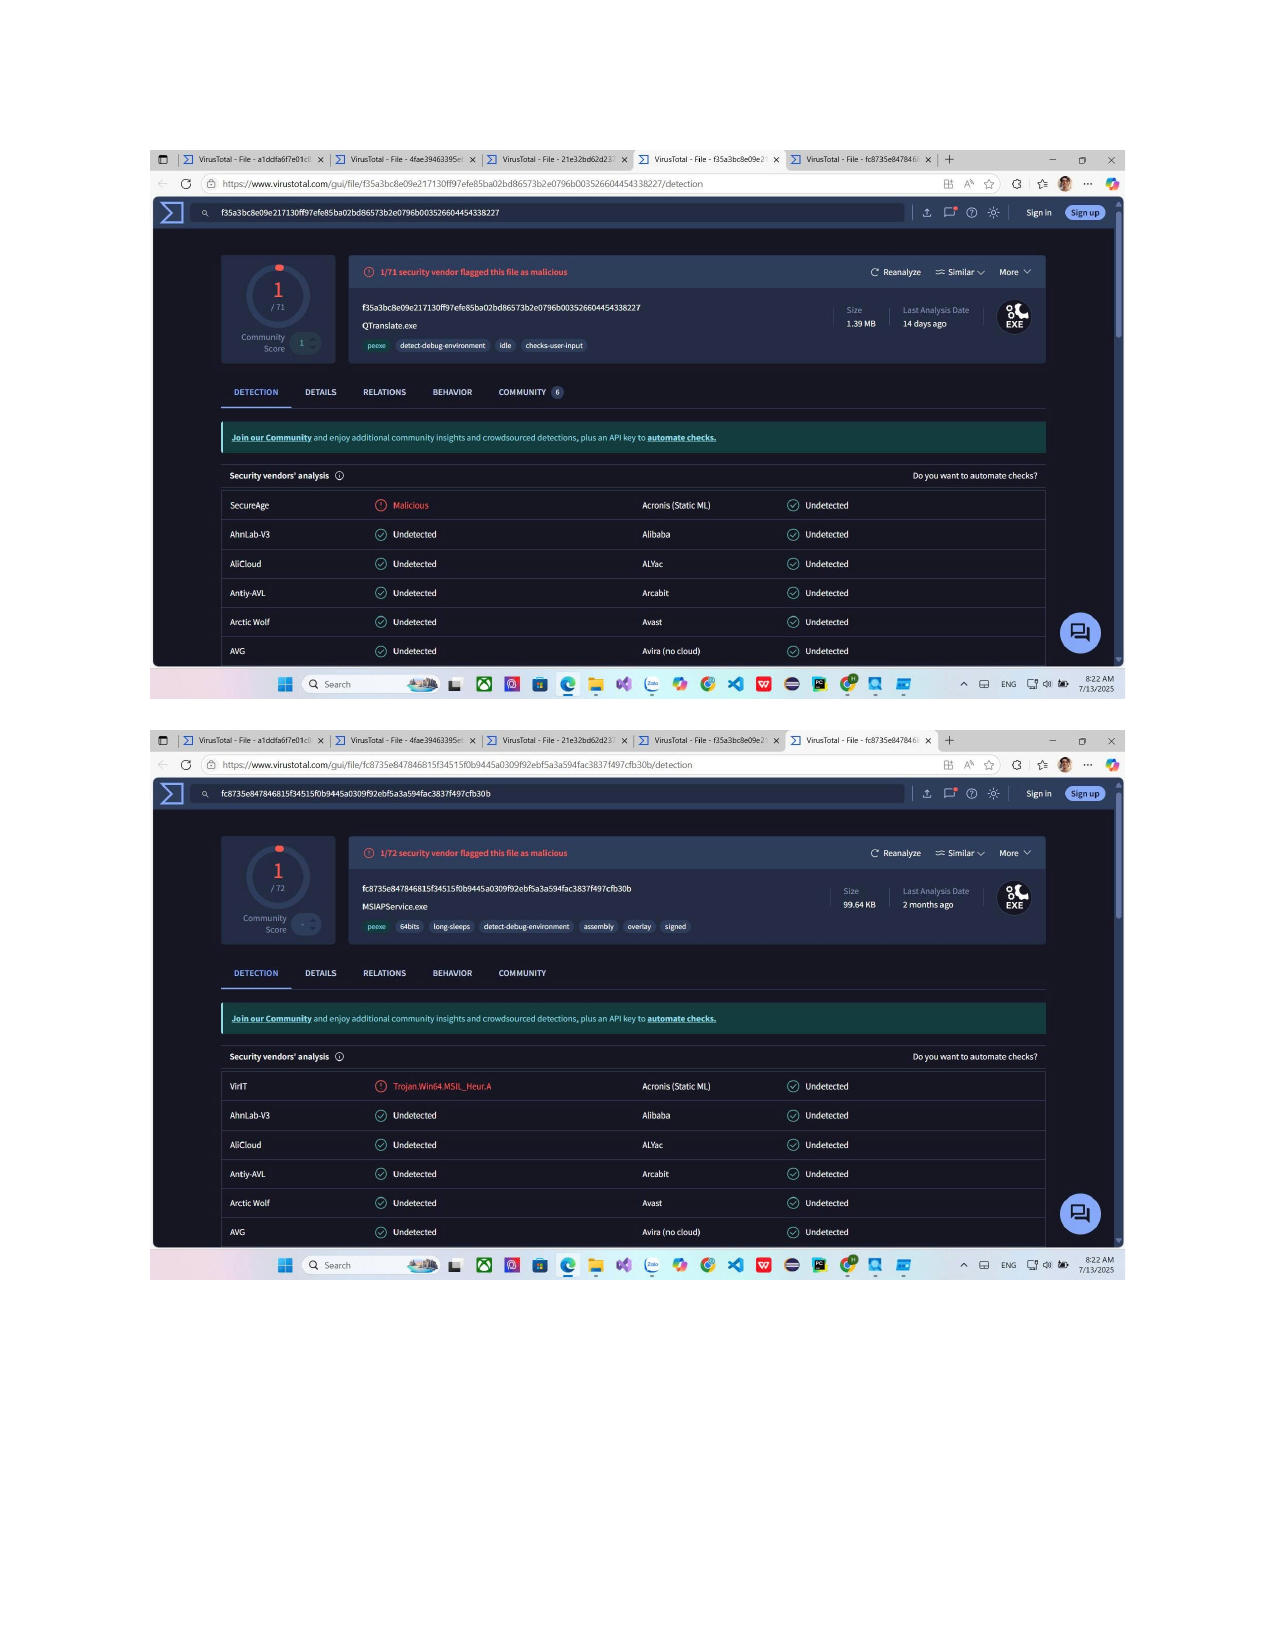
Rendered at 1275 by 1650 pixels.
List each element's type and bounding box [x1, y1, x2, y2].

picture [150, 730, 1125, 1280]
picture [150, 150, 1125, 699]
